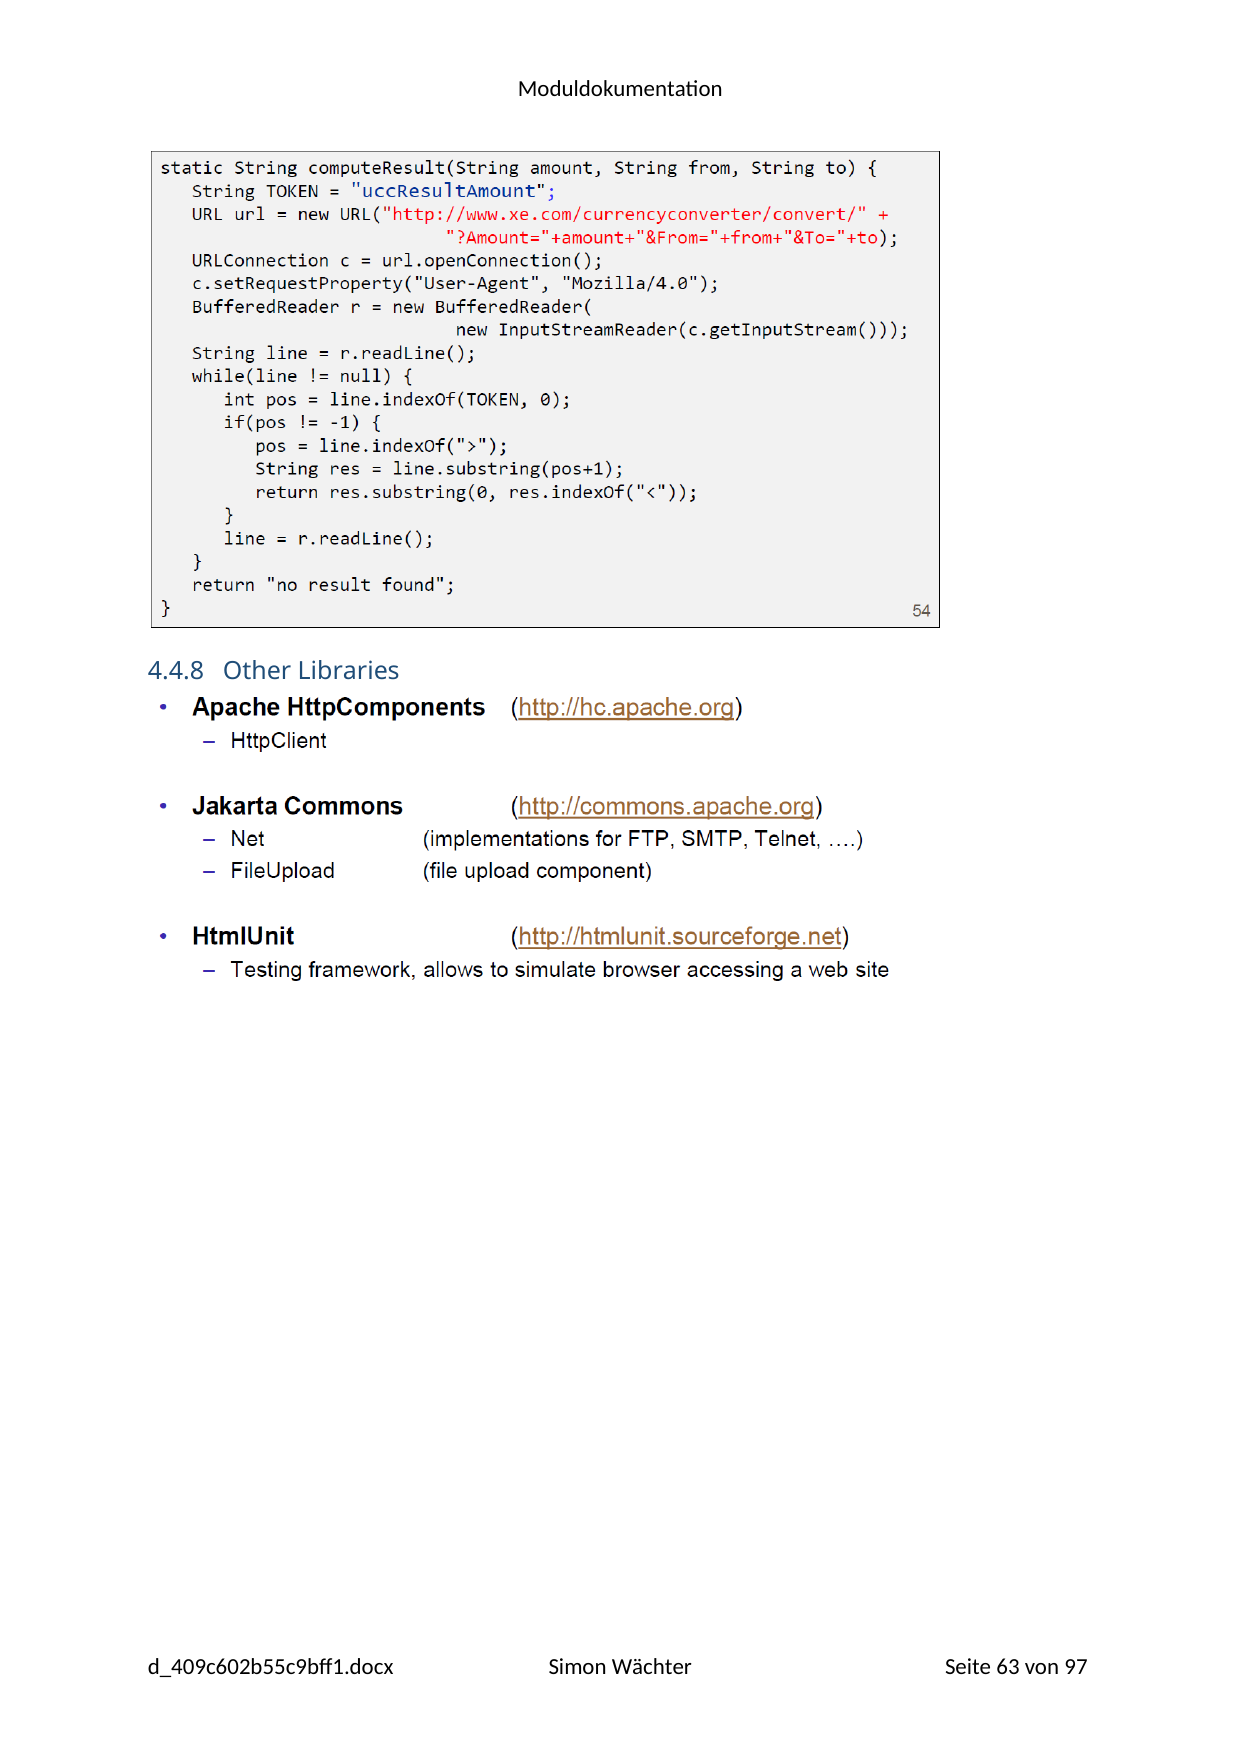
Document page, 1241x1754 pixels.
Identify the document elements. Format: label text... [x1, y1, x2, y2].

subtitle Other Libraries [148, 653, 1093, 687]
picture [147, 147, 948, 634]
picture [147, 689, 945, 994]
